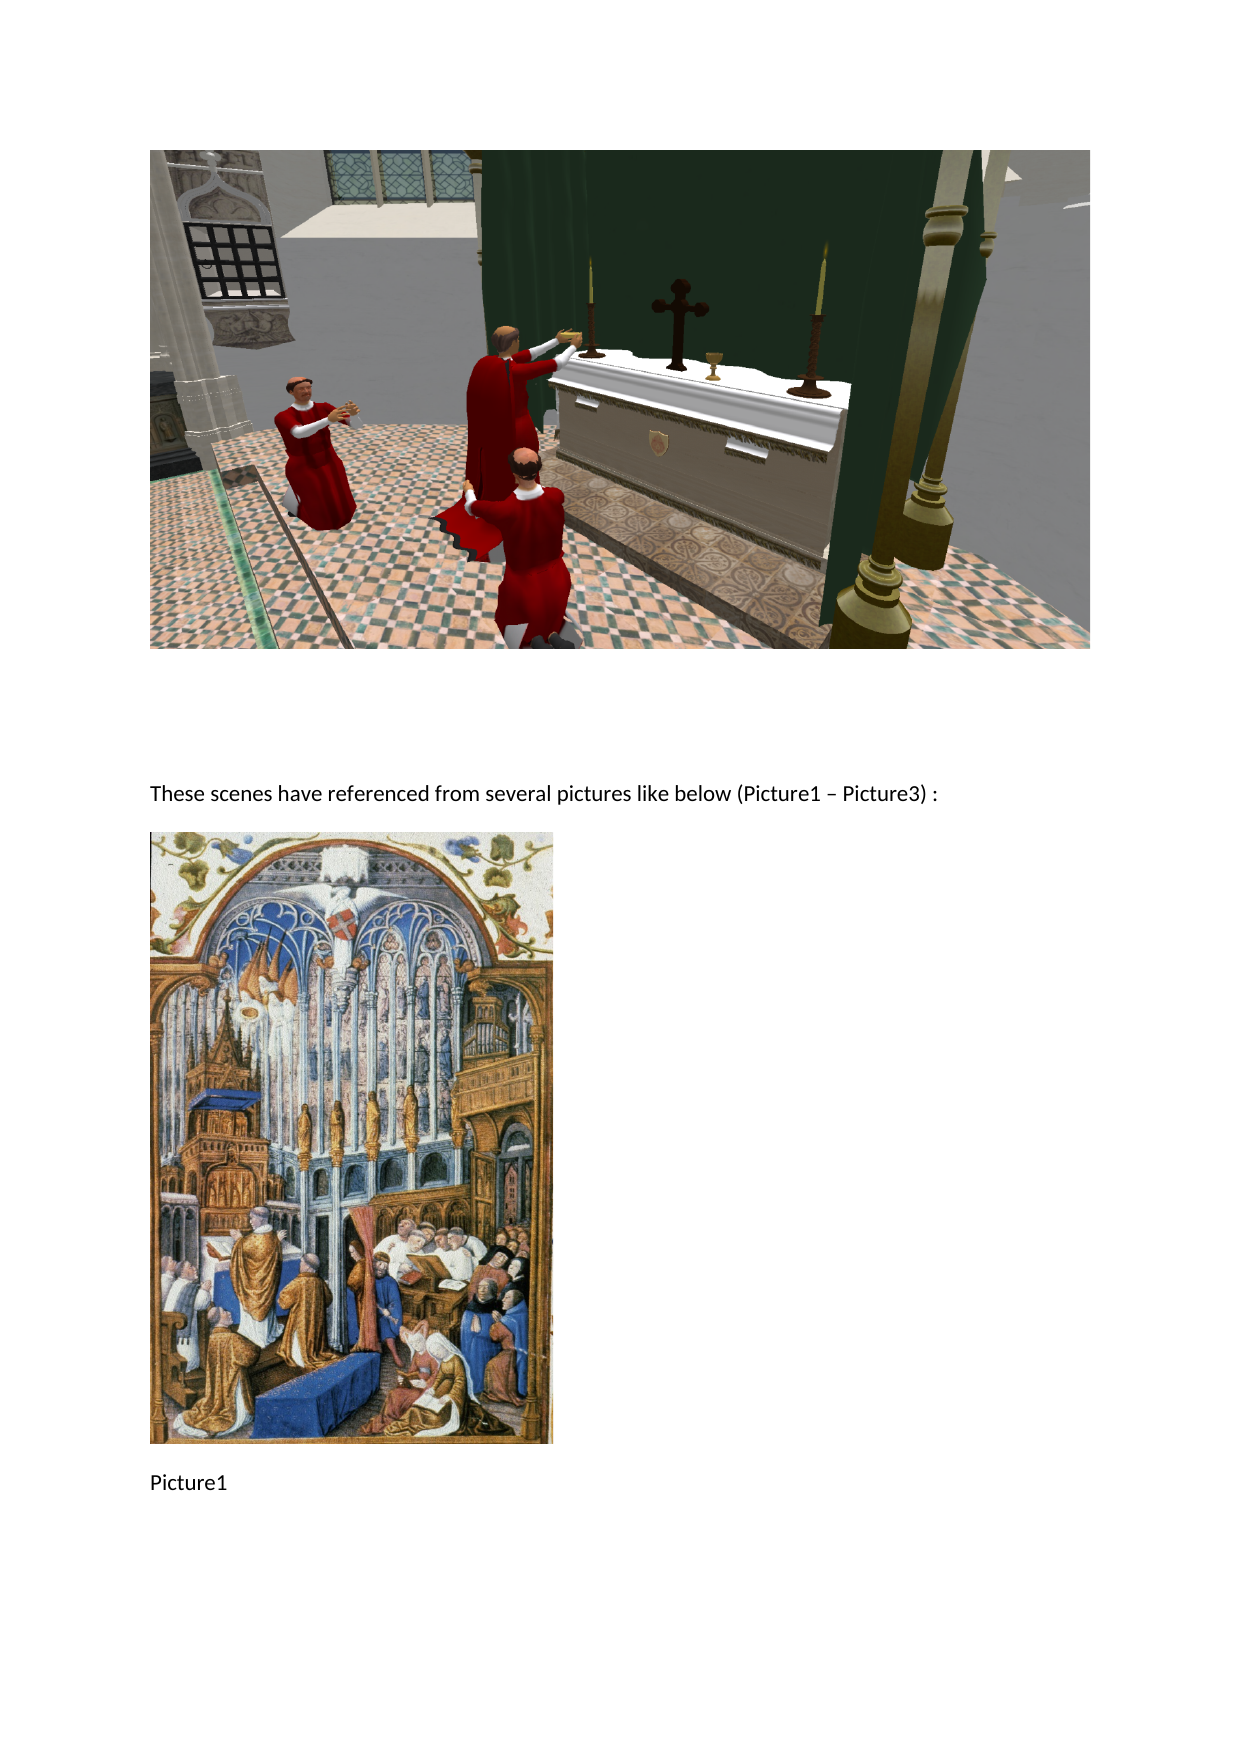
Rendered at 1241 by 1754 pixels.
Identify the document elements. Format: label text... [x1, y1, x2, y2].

text These scenes have referenced from several pictures like below (Picture1 – Picture3) : [150, 779, 1090, 808]
text Picture1 [150, 1468, 1090, 1497]
picture [150, 150, 1091, 649]
picture [150, 832, 554, 1444]
